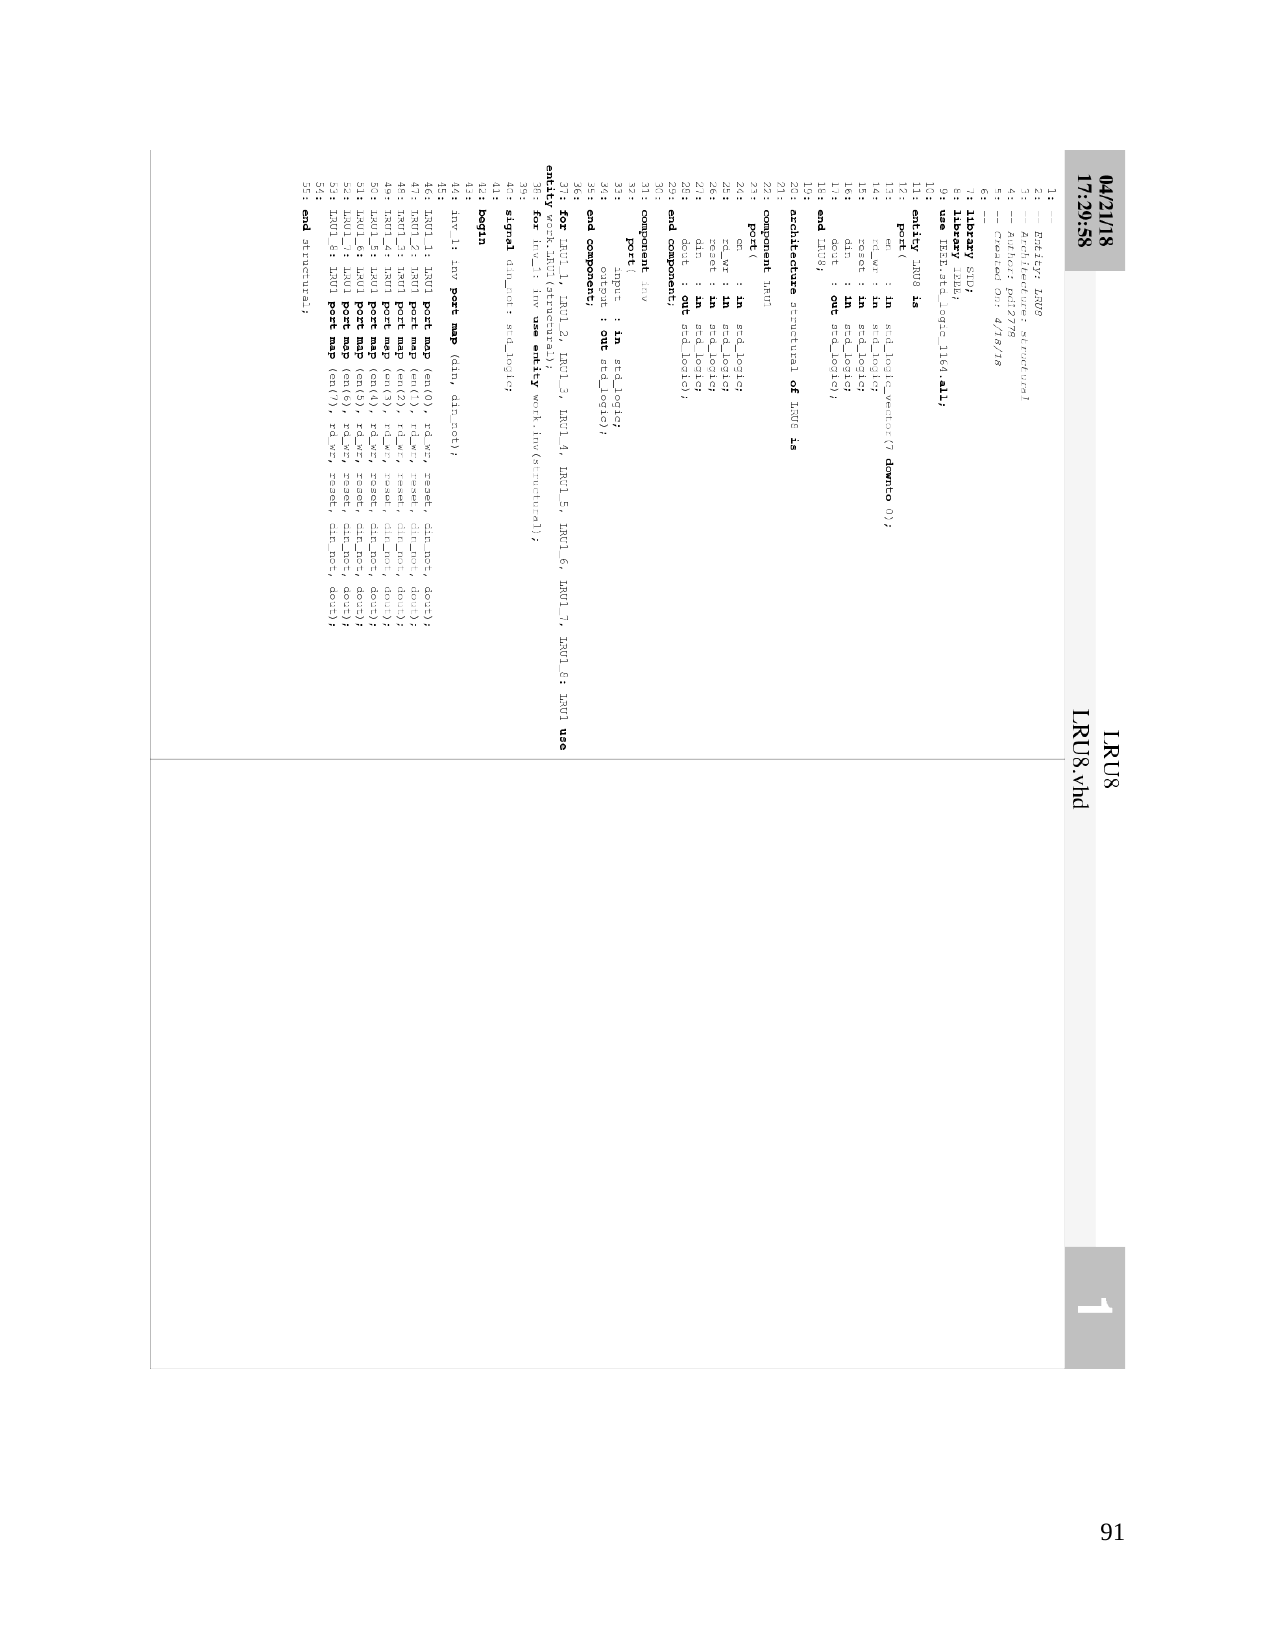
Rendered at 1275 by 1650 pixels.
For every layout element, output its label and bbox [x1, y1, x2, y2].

picture [150, 150, 1125, 1369]
